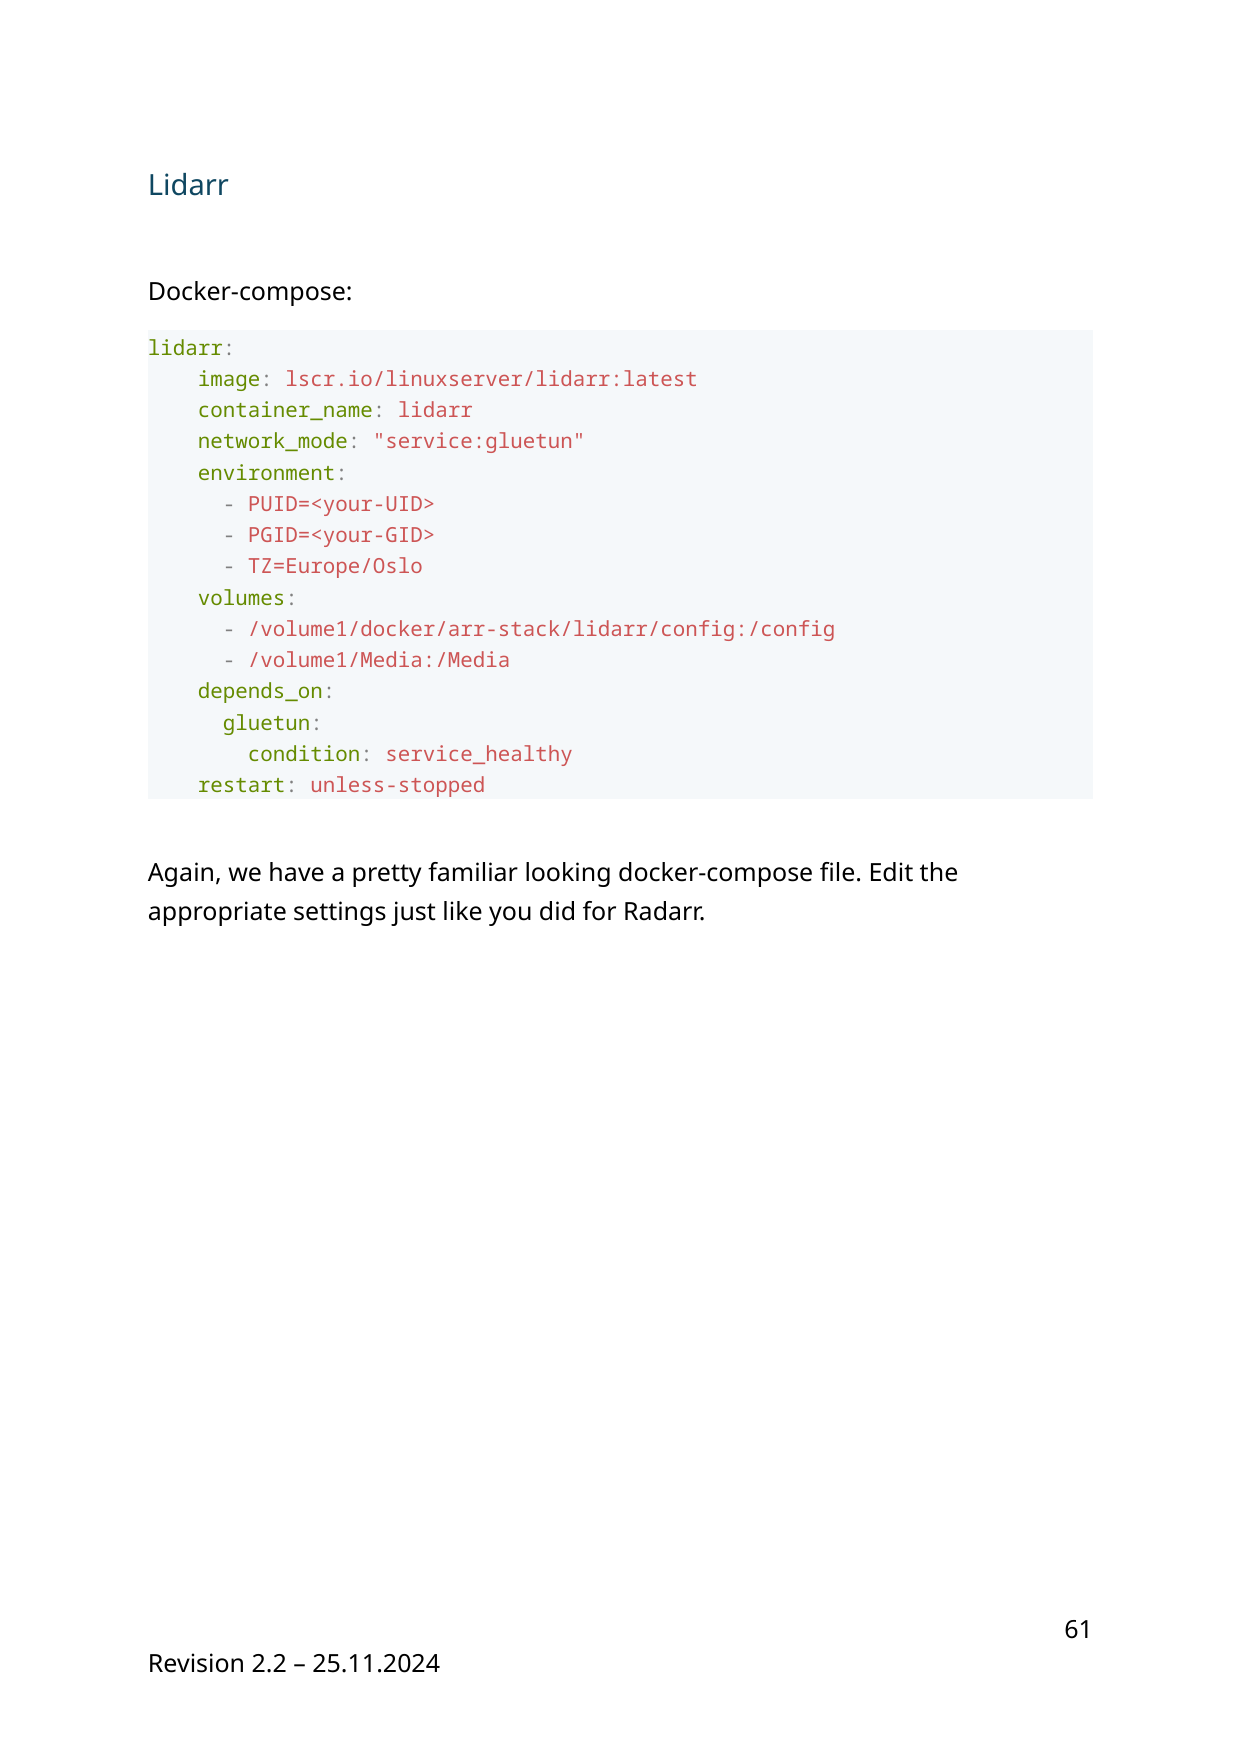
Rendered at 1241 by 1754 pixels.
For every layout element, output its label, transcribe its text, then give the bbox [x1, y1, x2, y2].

text - TZ=Europe/Oslo [148, 549, 1093, 580]
text - /volume1/docker/arr-stack/lidarr/config:/config [148, 611, 1093, 642]
text network_mode: "service:gluetun" [148, 424, 1093, 455]
text gluetun: [148, 705, 1093, 736]
text depends_on: [148, 674, 1093, 705]
text lidarr: [148, 330, 1093, 361]
text condition: service_healthy [148, 736, 1093, 767]
text - PUID=<your-UID> [148, 486, 1093, 517]
text volumes: [148, 580, 1093, 611]
subtitle Lidarr [148, 164, 1093, 204]
text restart: unless-stopped [148, 767, 1093, 799]
text Again, we have a pretty familiar looking docker-compose file. Edit the appropriate settings just like you did for Radarr. [148, 854, 1093, 928]
text - PGID=<your-GID> [148, 517, 1093, 549]
text - /volume1/Media:/Media [148, 642, 1093, 674]
text Docker-compose: [148, 274, 1093, 308]
text environment: [148, 455, 1093, 486]
text container_name: lidarr [148, 392, 1093, 424]
text image: lscr.io/linuxserver/lidarr:latest [148, 361, 1093, 392]
